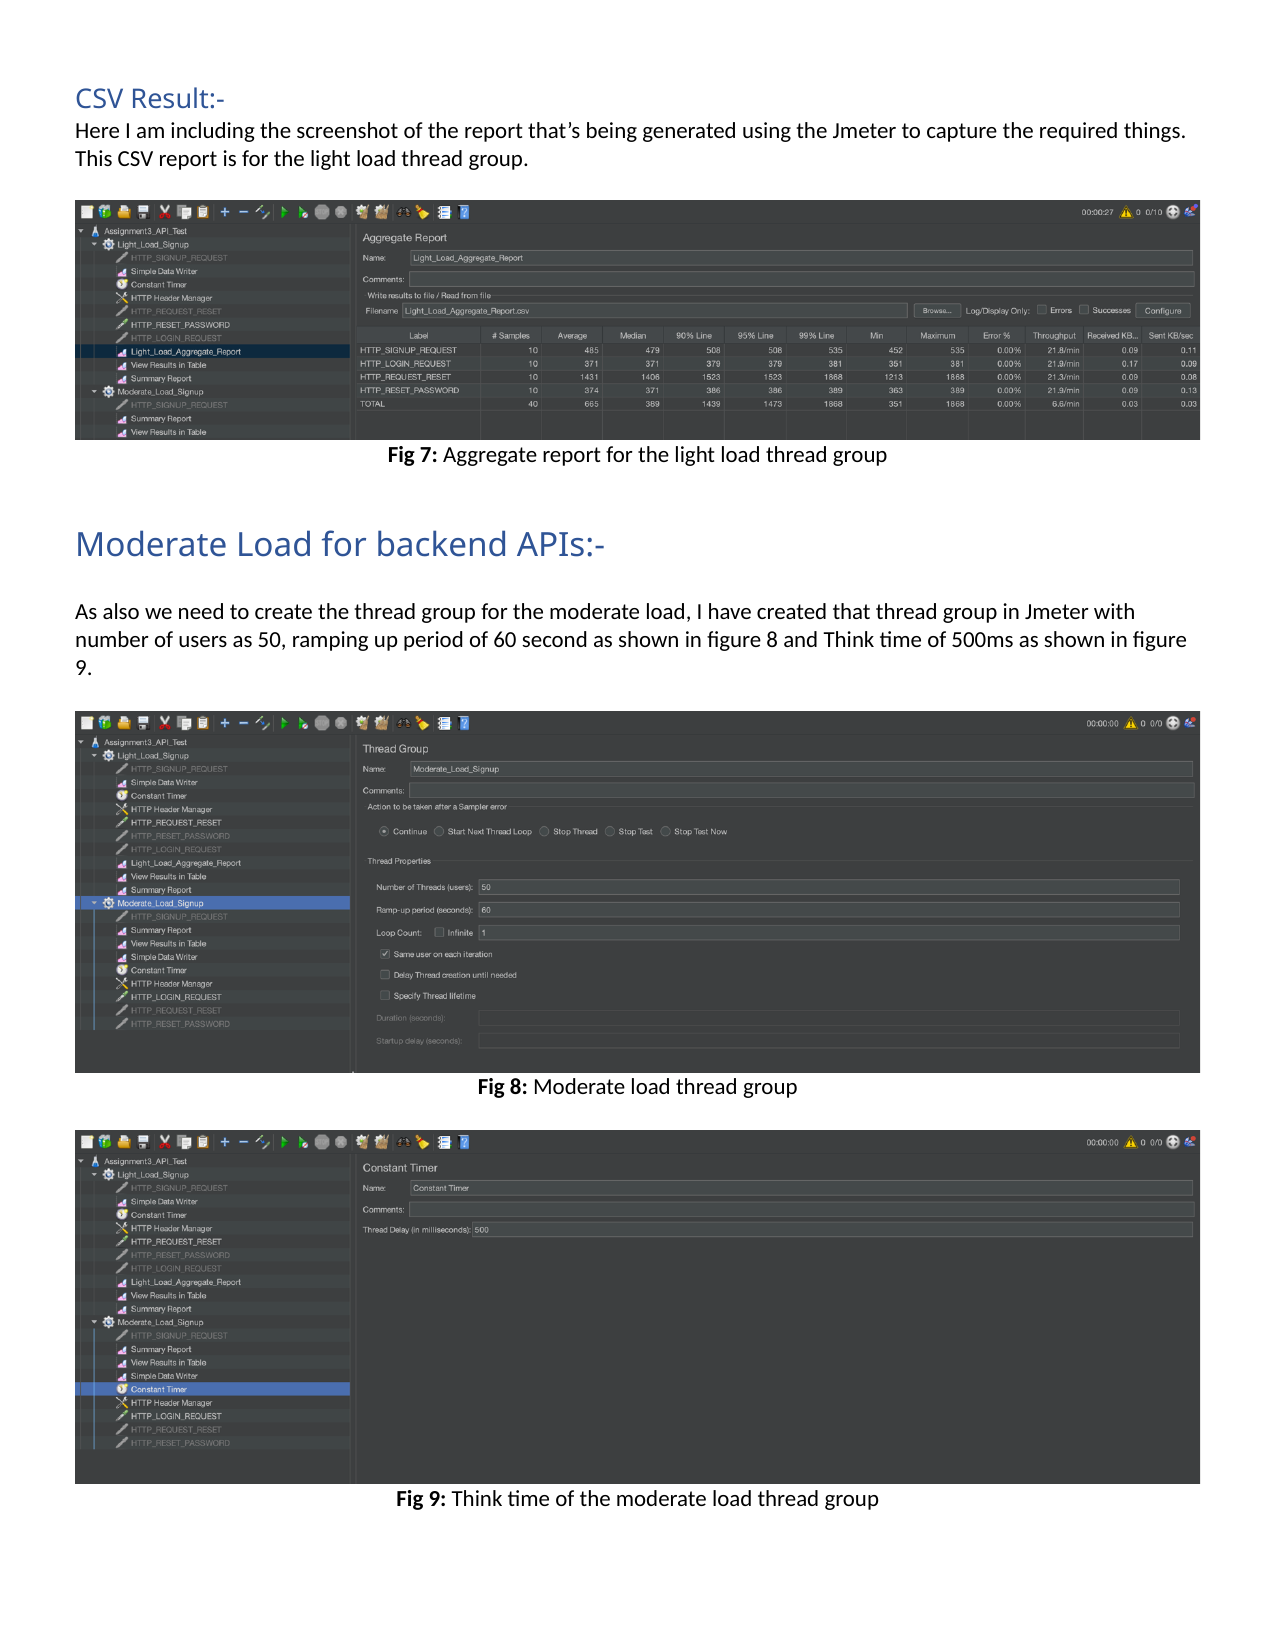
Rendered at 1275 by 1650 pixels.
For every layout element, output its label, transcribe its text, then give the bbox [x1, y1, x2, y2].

picture [75, 200, 1200, 440]
picture [75, 711, 1200, 1073]
subtitle CSV Result:- [75, 79, 1200, 116]
text As also we need to create the thread group for the moderate load, I have created that thread group in Jmeter with number of users as 50, ramping up period of 60 second as shown in figure 8 and Think time of 500ms as shown in figure 9. [75, 597, 1200, 681]
subtitle Moderate Load for backend APIs:- [75, 521, 1200, 566]
text Here I am including the screenshot of the report that’s being generated using the Jmeter to capture the required things. This CSV report is for the light load thread group. [75, 116, 1200, 172]
text Fig 7: Aggregate report for the light load thread group [75, 440, 1200, 468]
picture [75, 1130, 1200, 1484]
text Fig 9: Think time of the moderate load thread group [75, 1484, 1200, 1512]
text Fig 8: Moderate load thread group [75, 1073, 1200, 1100]
